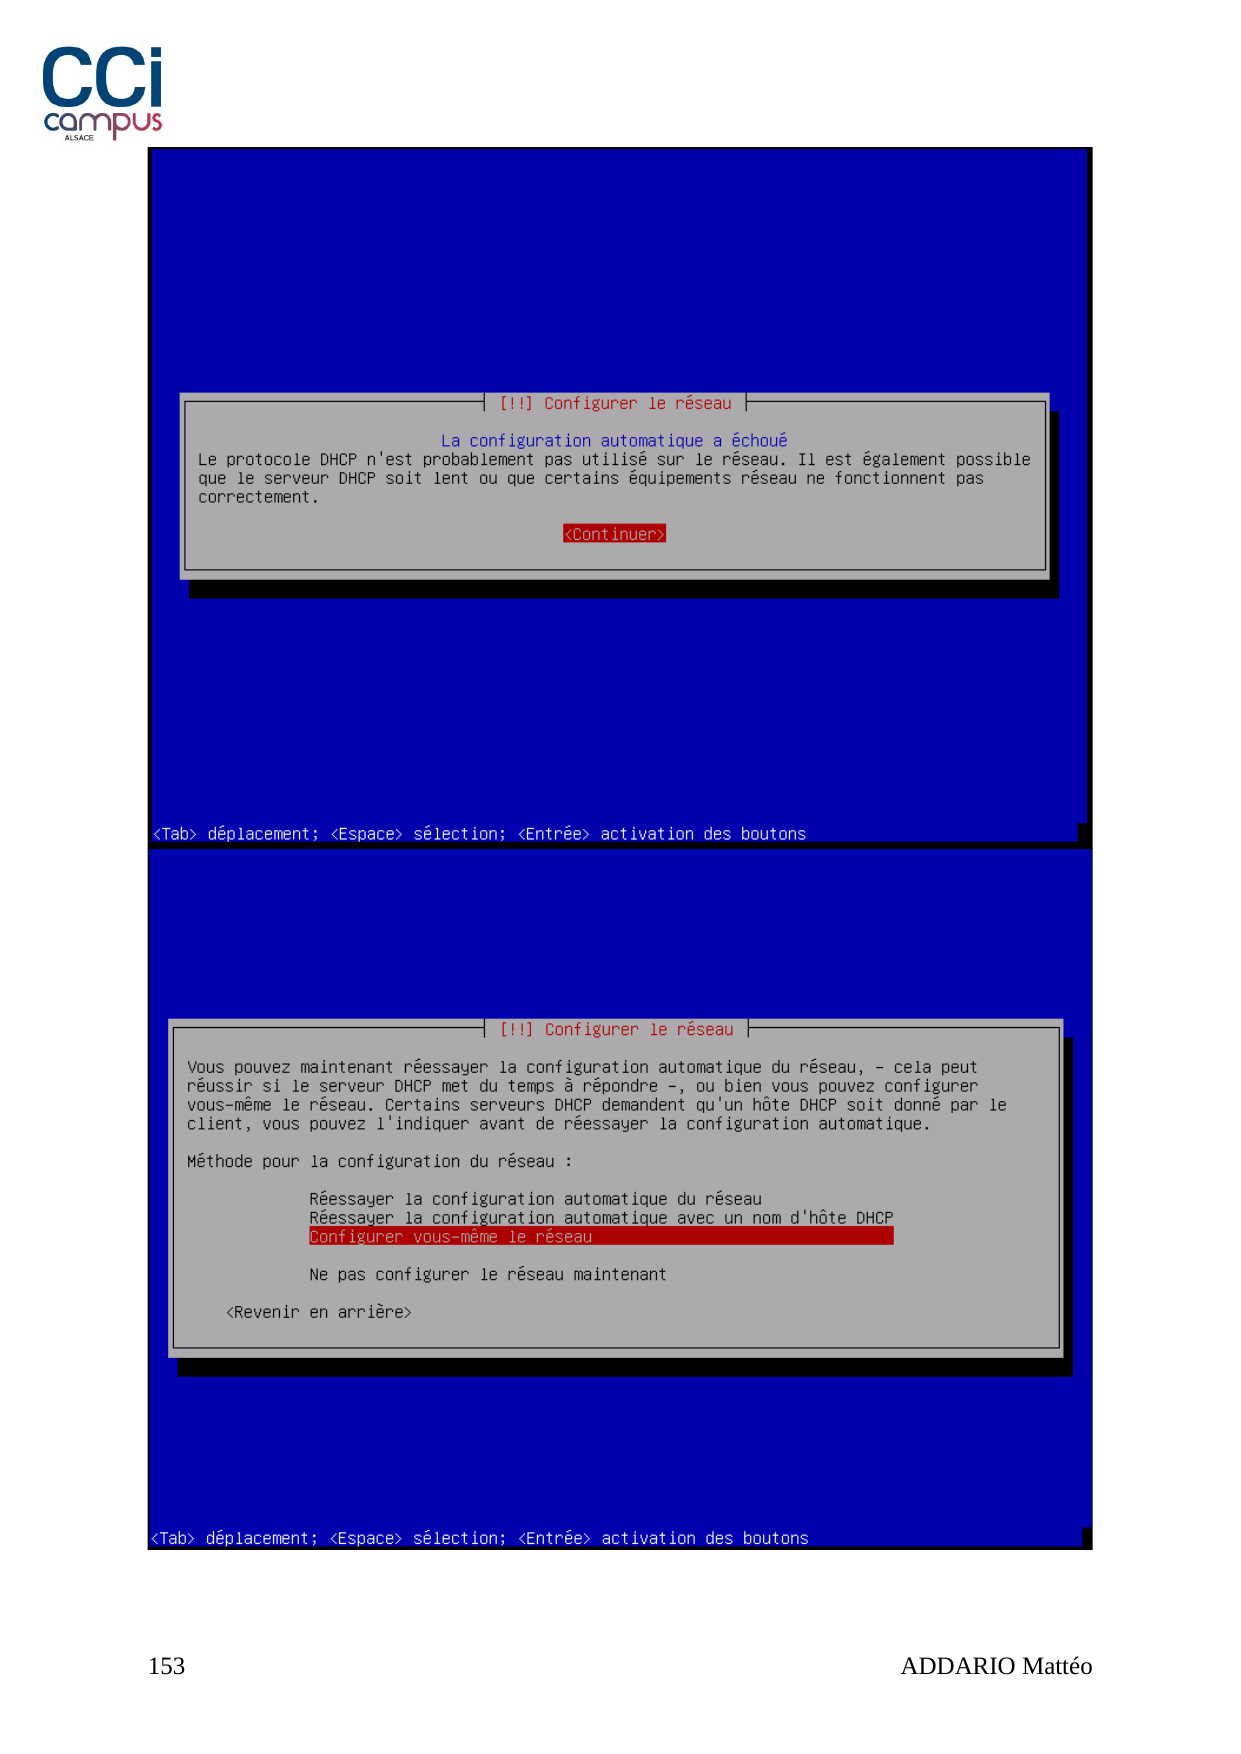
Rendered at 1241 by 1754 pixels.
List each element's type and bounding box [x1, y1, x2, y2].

picture [35, 26, 1093, 1550]
